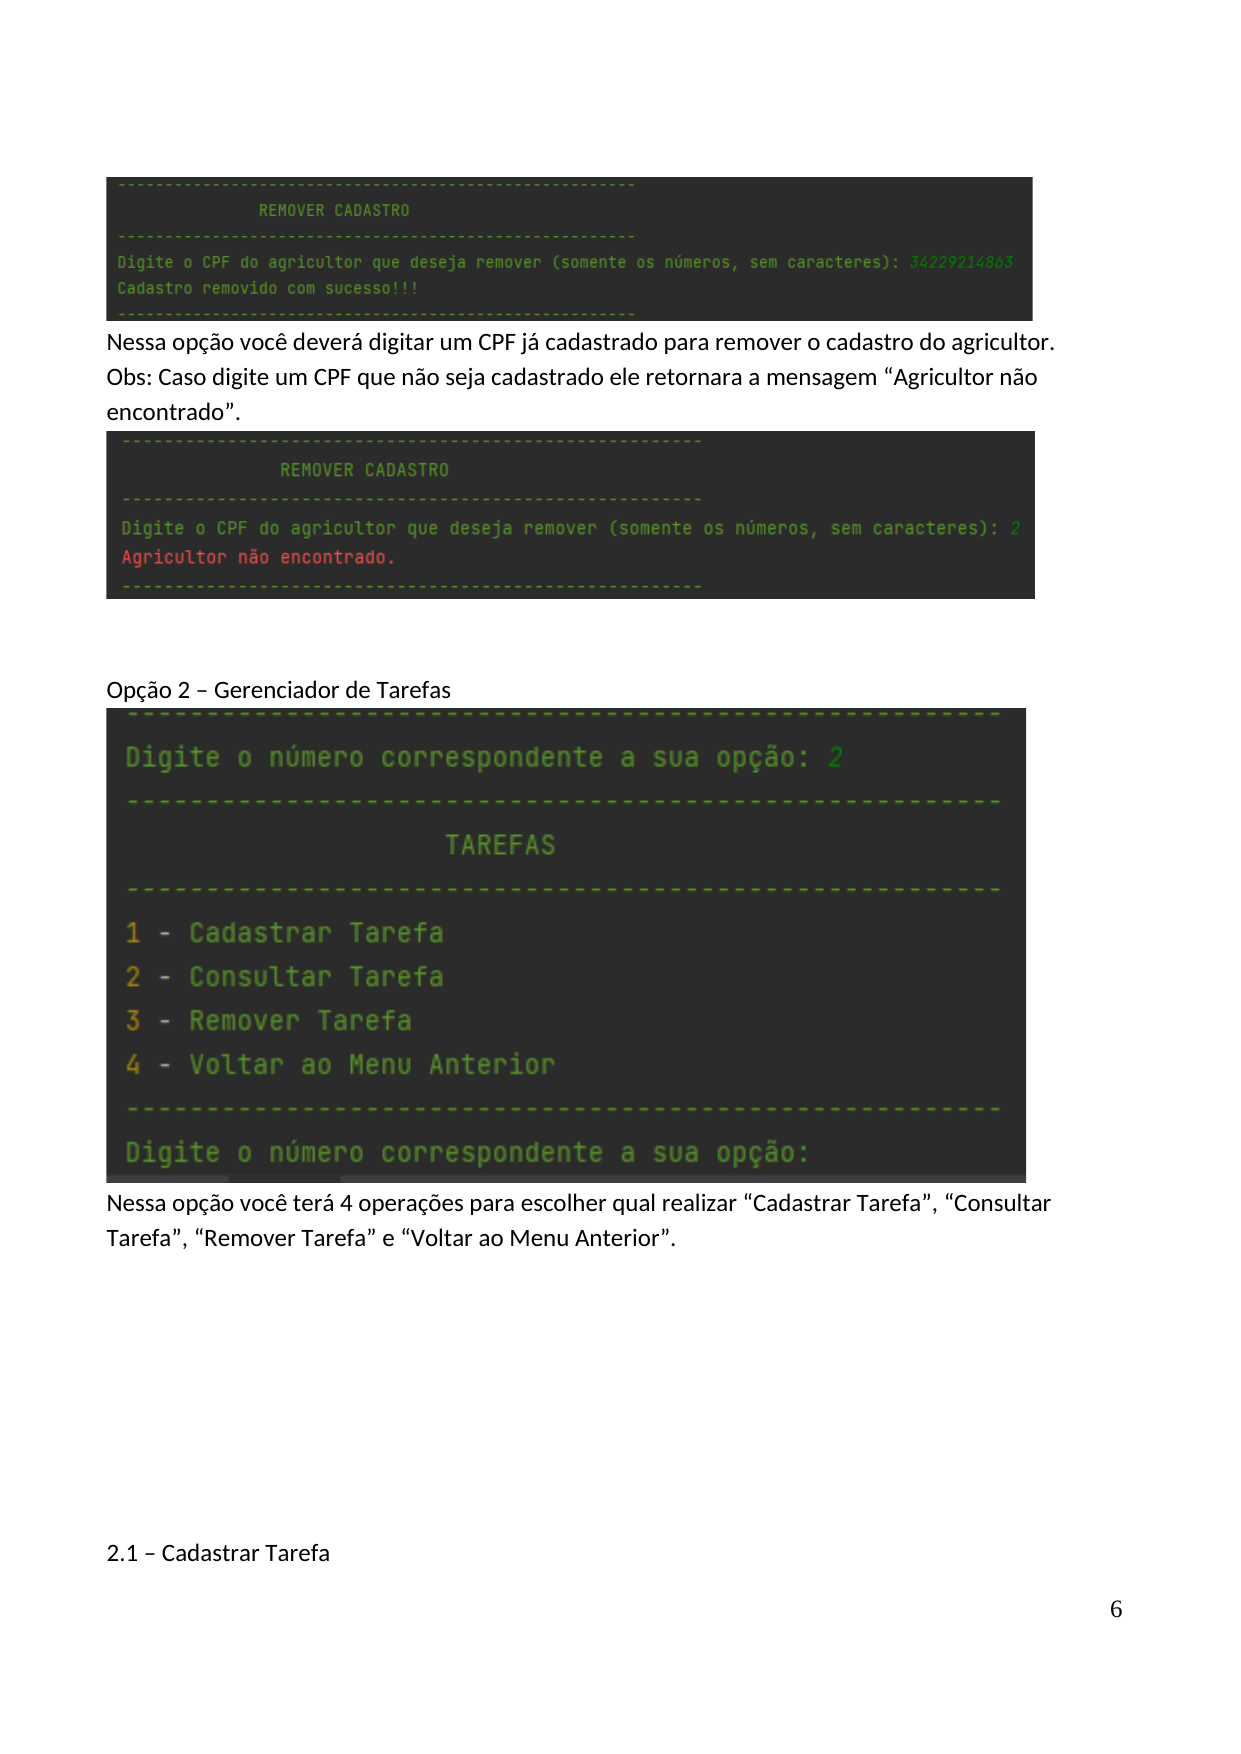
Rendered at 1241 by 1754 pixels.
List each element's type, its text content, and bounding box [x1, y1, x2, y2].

text Nessa opção você terá 4 operações para escolher qual realizar “Cadastrar Tarefa”, “Consultar Tarefa”, “Remover Tarefa” e “Voltar ao Menu Anterior”. [106, 1187, 1107, 1253]
text Obs: Caso digite um CPF que não seja cadastrado ele retornara a mensagem “Agricultor não encontrado”. [106, 361, 1107, 427]
picture [106, 177, 1033, 321]
text 2.1 – Cadastrar Tarefa [106, 1537, 1107, 1568]
text Nessa opção você deverá digitar um CPF já cadastrado para remover o cadastro do agricultor. [106, 326, 1107, 357]
text Opção 2 – Gerenciador de Tarefas [106, 674, 1107, 704]
picture [106, 708, 1027, 1183]
picture [106, 431, 1035, 599]
